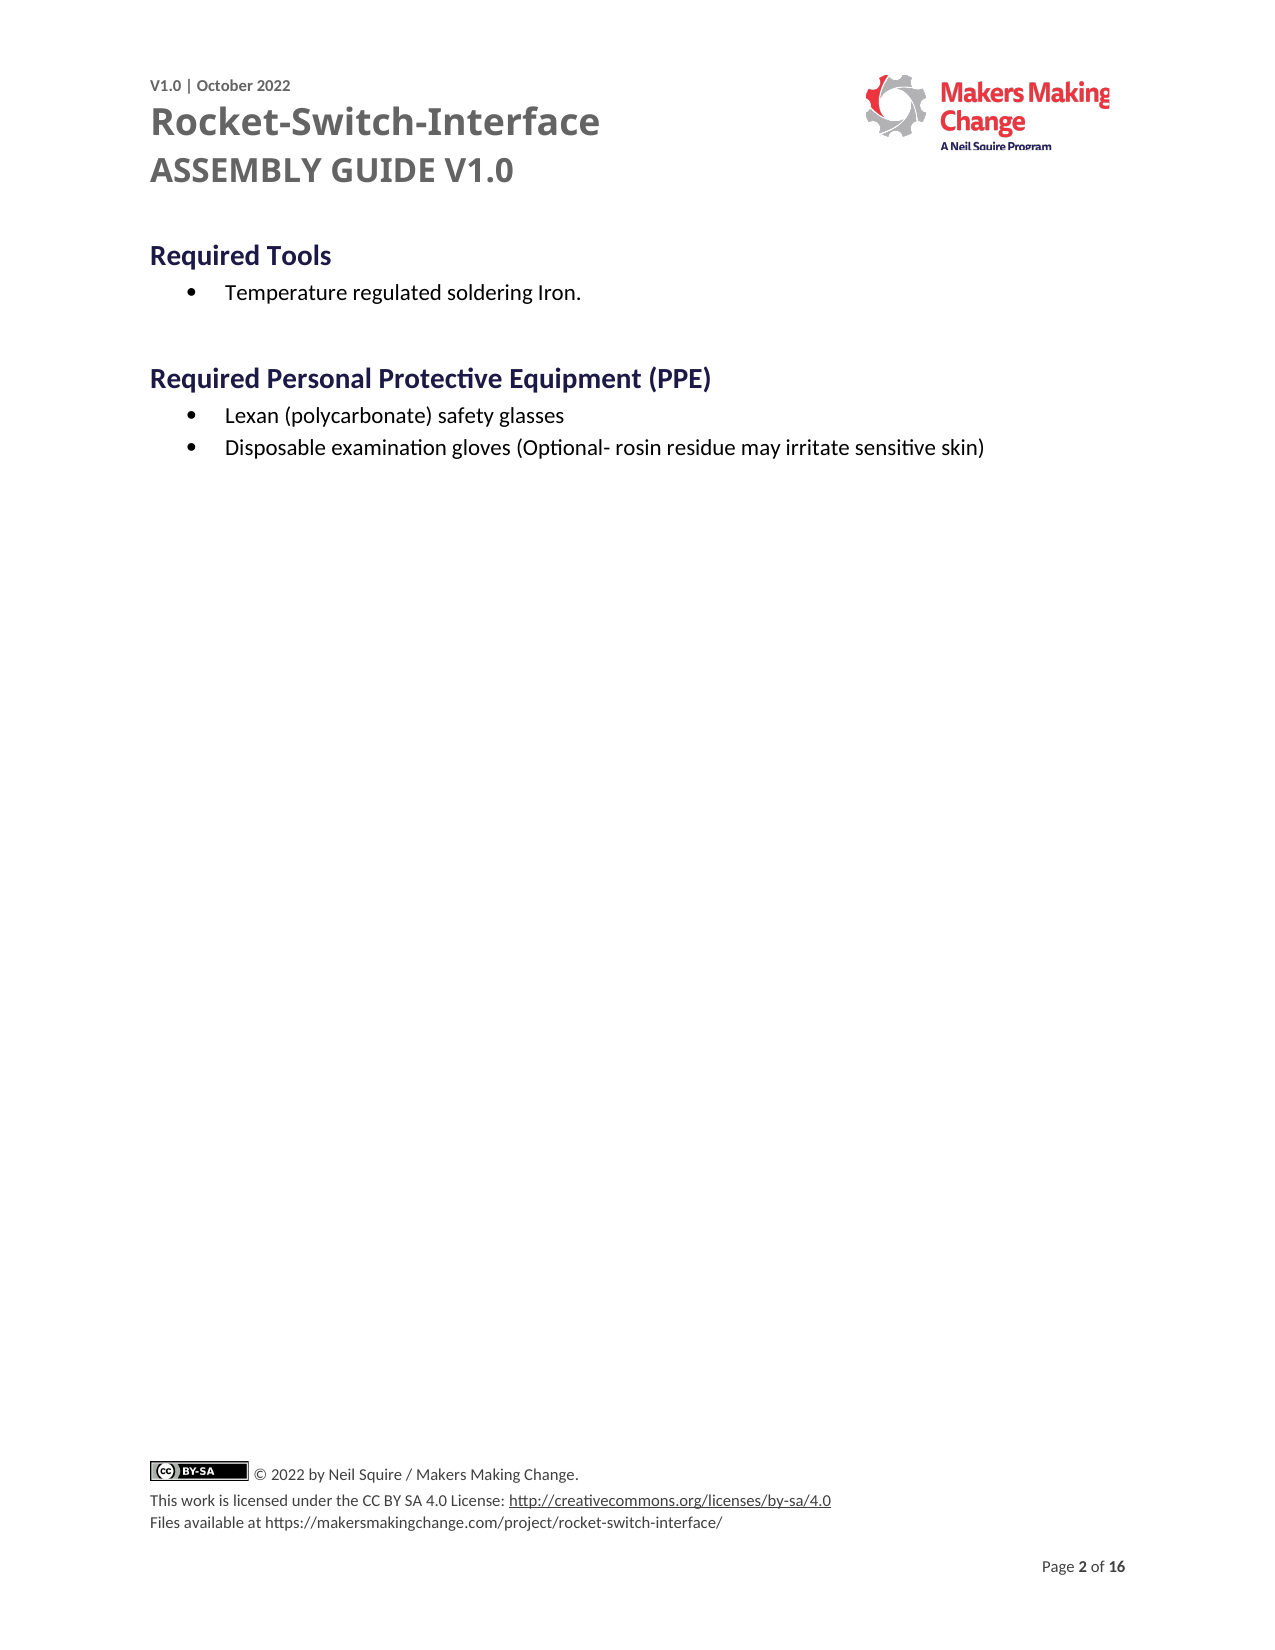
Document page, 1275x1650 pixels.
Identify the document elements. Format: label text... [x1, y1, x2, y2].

picture [865, 75, 1110, 151]
picture [150, 1461, 249, 1481]
list Temperature regulated soldering Iron. [187, 278, 1125, 306]
list Lexan (polycarbonate) safety glasses [187, 401, 1125, 429]
list Disposable examination gloves (Optional- rosin residue may irritate sensitive skin) [187, 433, 1125, 461]
subtitle Required Personal Protective Equipment (PPE) [150, 360, 1125, 396]
subtitle Required Tools [150, 237, 1125, 273]
